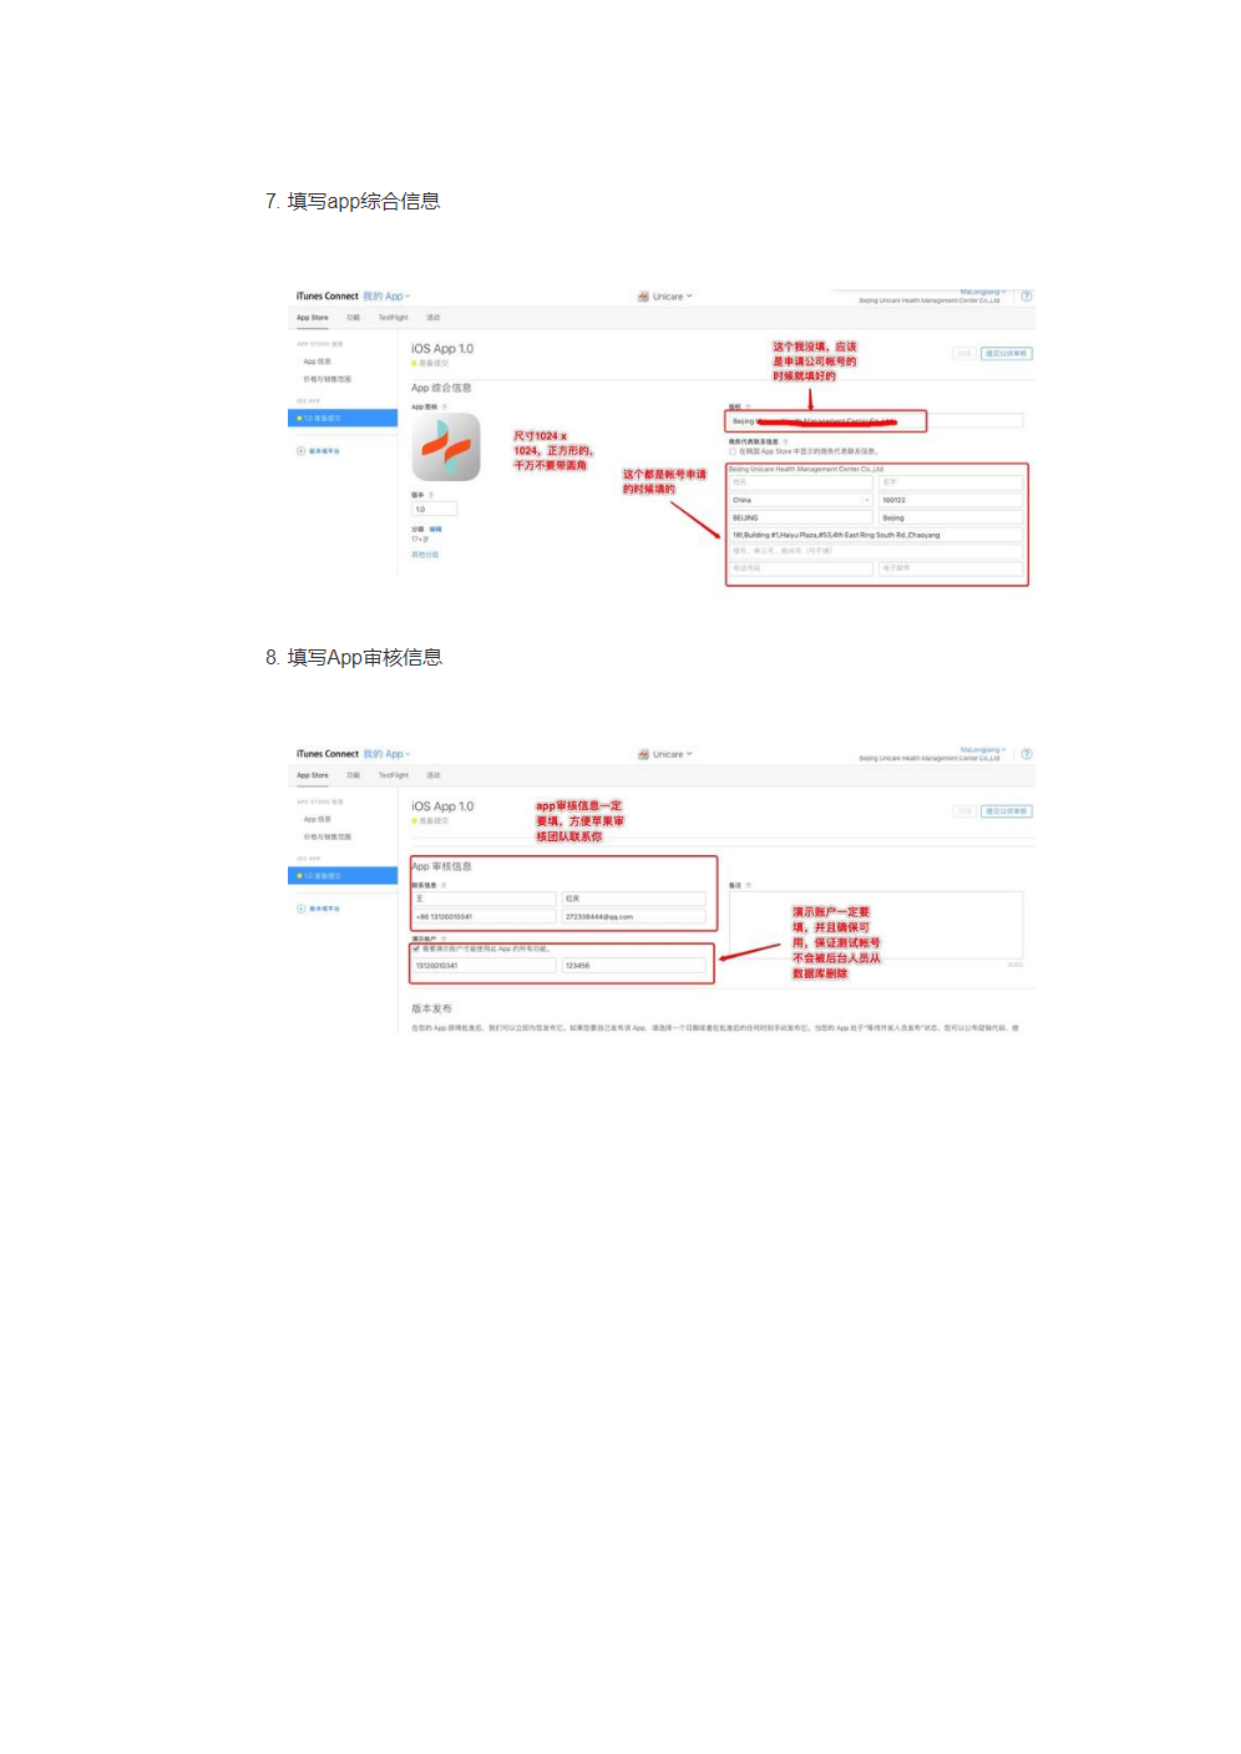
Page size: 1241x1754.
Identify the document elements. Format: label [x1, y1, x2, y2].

picture [212, 162, 1078, 1057]
